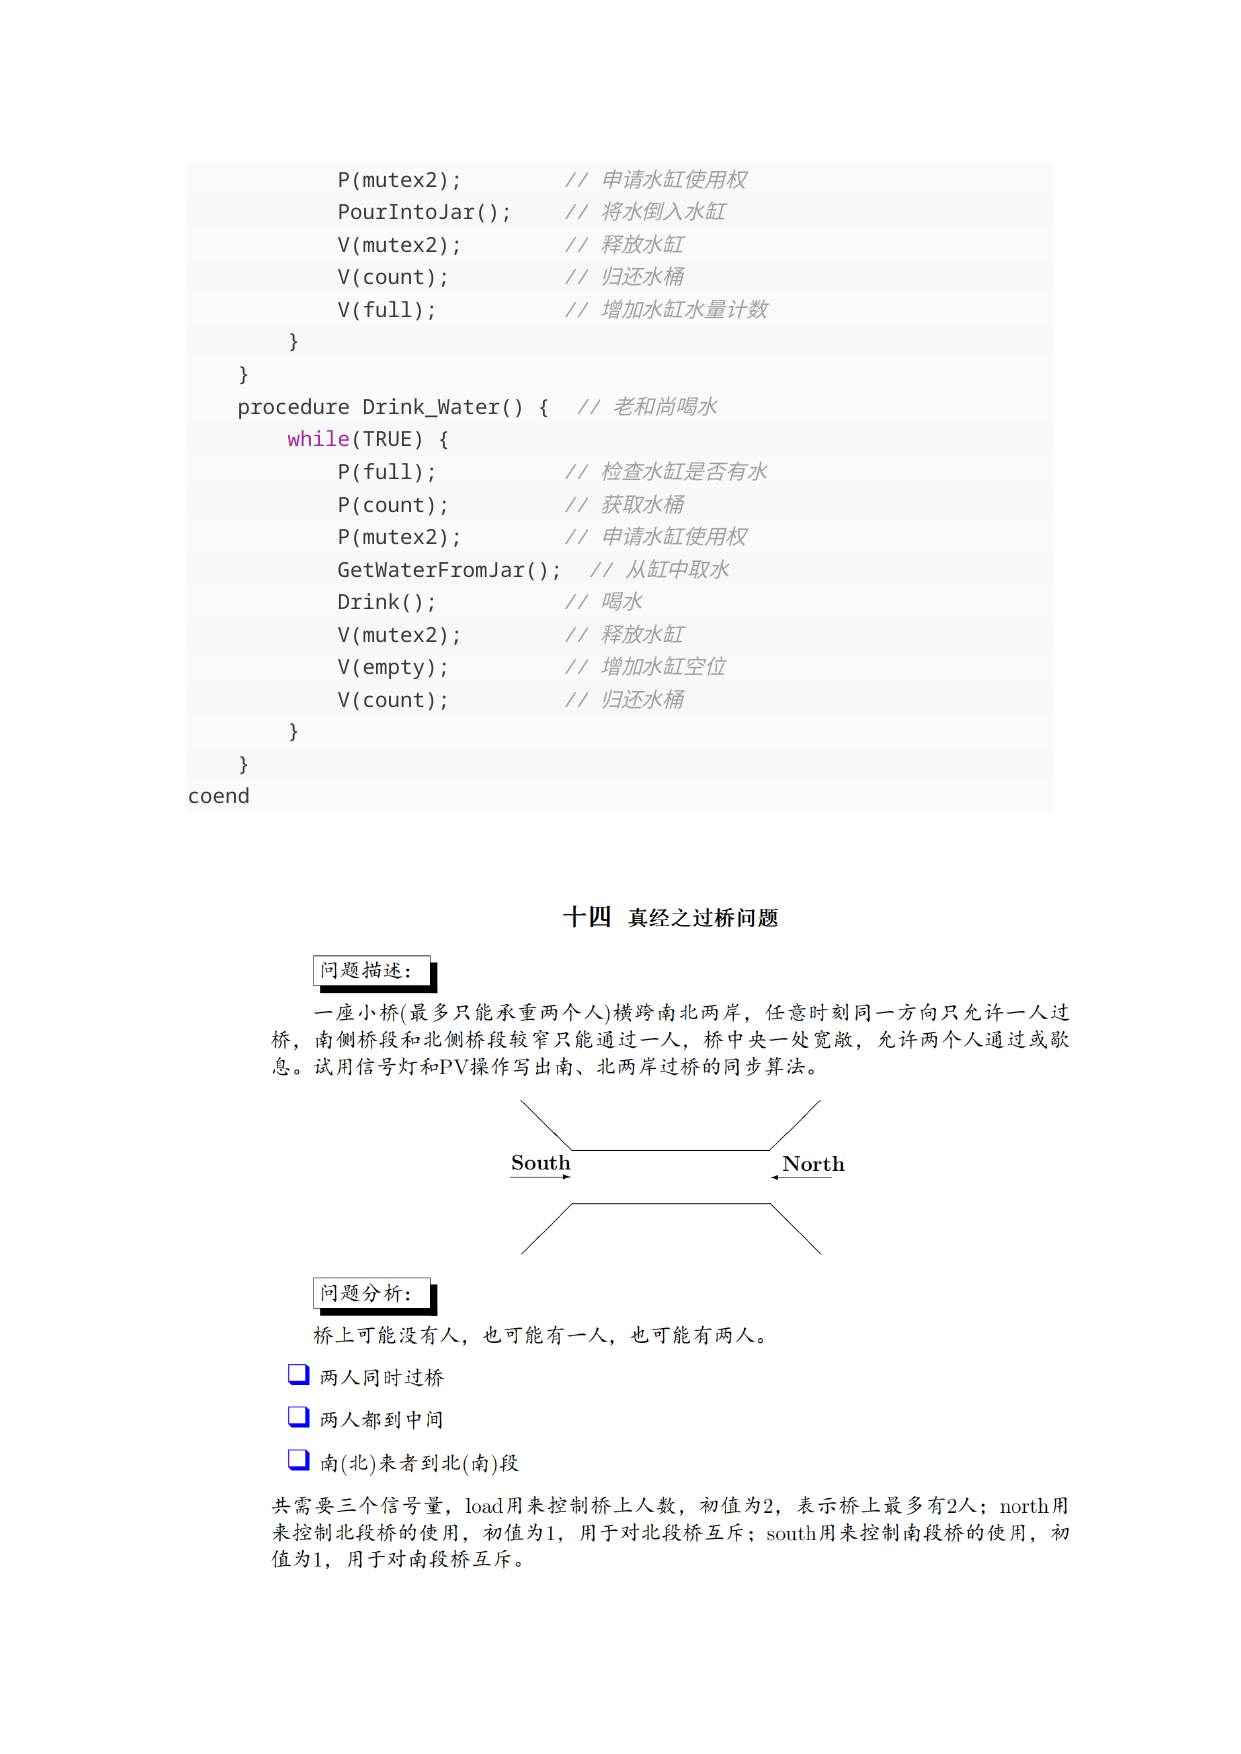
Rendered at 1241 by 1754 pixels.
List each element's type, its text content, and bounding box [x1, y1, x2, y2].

text V(empty); // 增加水缸空位 [187, 649, 1053, 682]
text GetWaterFromJar(); // 从缸中取水 [187, 552, 1053, 584]
picture [231, 882, 1096, 1586]
text P(mutex2); // 申请水缸使用权 [187, 519, 1053, 552]
text } [187, 357, 1053, 389]
text while(TRUE) { [187, 422, 1053, 454]
text V(mutex2); // 释放水缸 [187, 617, 1053, 649]
text coend [187, 779, 1053, 812]
text P(count); // 获取水桶 [187, 487, 1053, 519]
text procedure Drink_Water() { // 老和尚喝水 [187, 389, 1053, 422]
text } [187, 324, 1053, 357]
text Drink(); // 喝水 [187, 584, 1053, 617]
text V(count); // 归还水桶 [187, 259, 1053, 292]
text } [187, 747, 1053, 779]
text P(full); // 检查水缸是否有水 [187, 454, 1053, 487]
text V(count); // 归还水桶 [187, 682, 1053, 714]
text V(full); // 增加水缸水量计数 [187, 292, 1053, 324]
text V(mutex2); // 释放水缸 [187, 227, 1053, 259]
text } [187, 714, 1053, 747]
text PourIntoJar(); // 将水倒入水缸 [187, 194, 1053, 227]
text P(mutex2); // 申请水缸使用权 [187, 162, 1053, 194]
